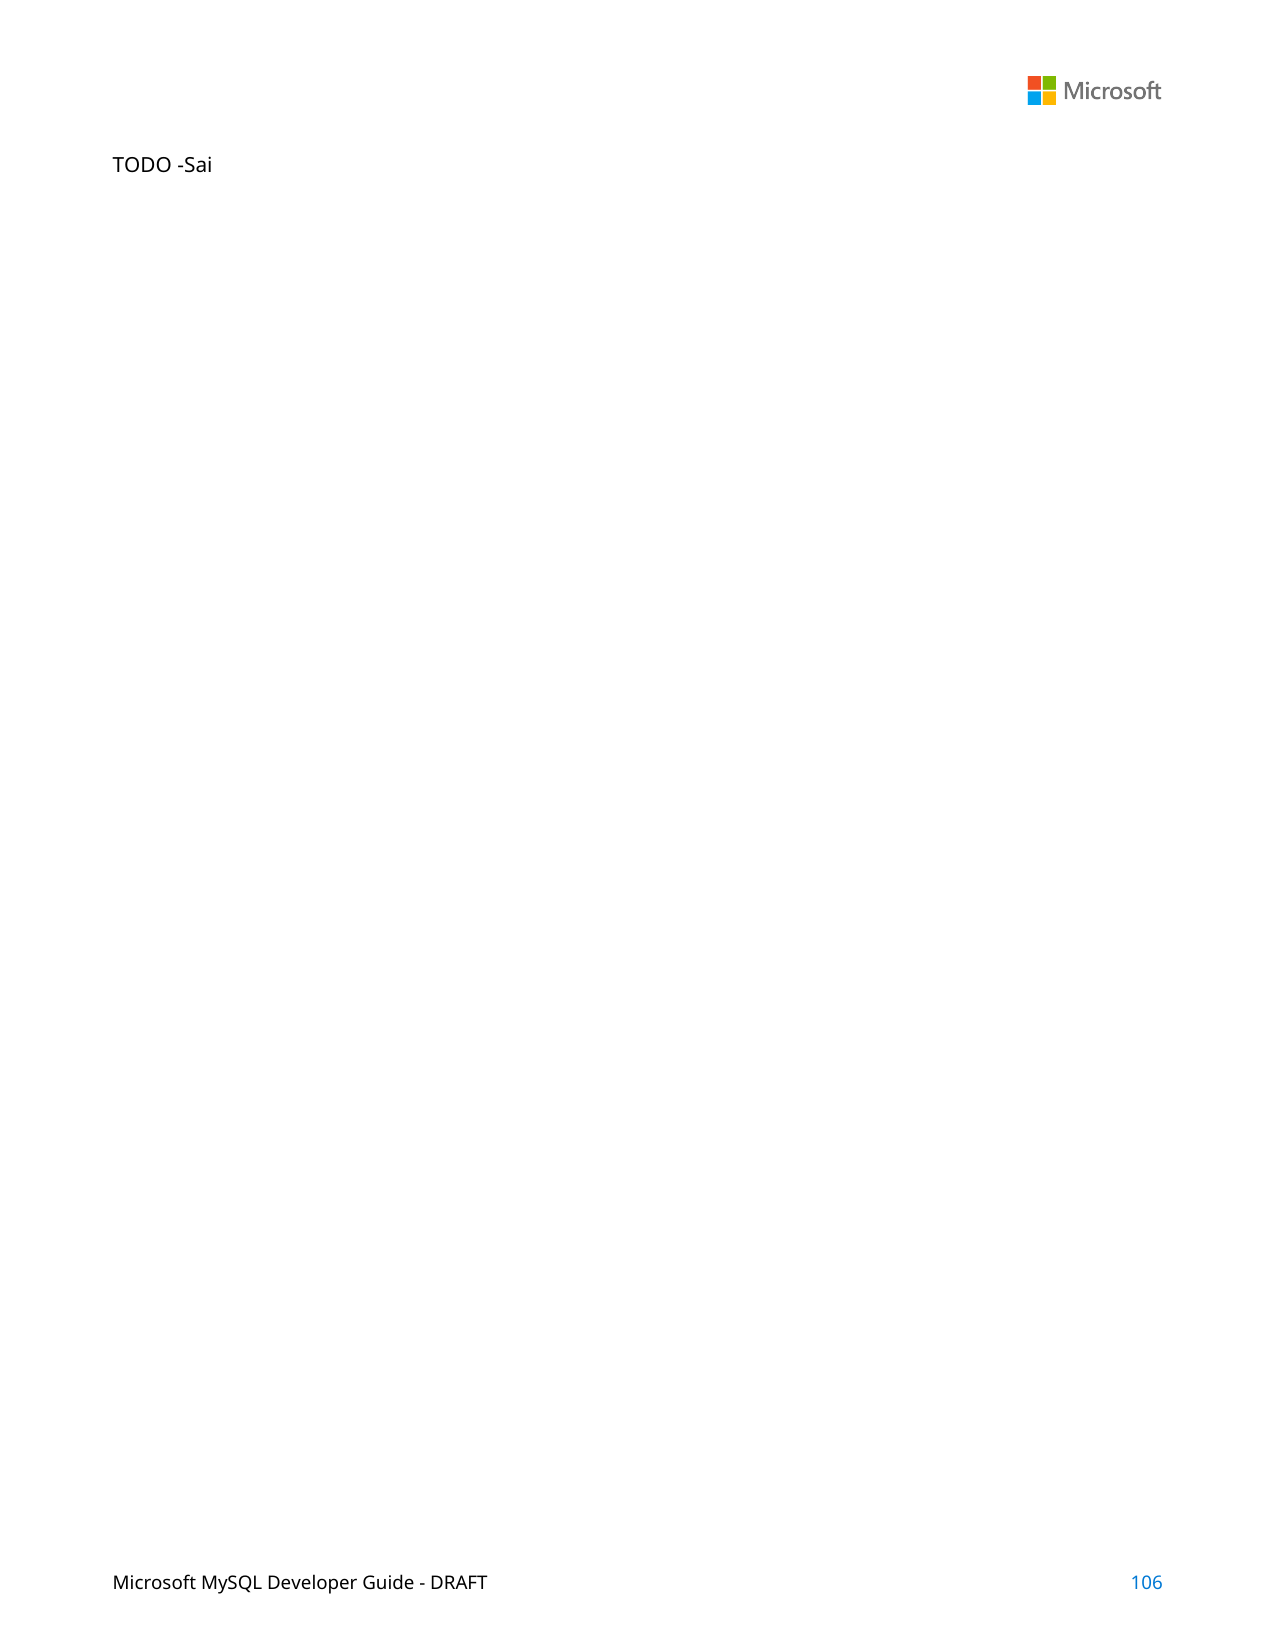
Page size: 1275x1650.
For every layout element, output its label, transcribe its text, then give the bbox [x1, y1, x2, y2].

text TODO -Sai [112, 150, 1162, 178]
picture [1026, 75, 1163, 107]
